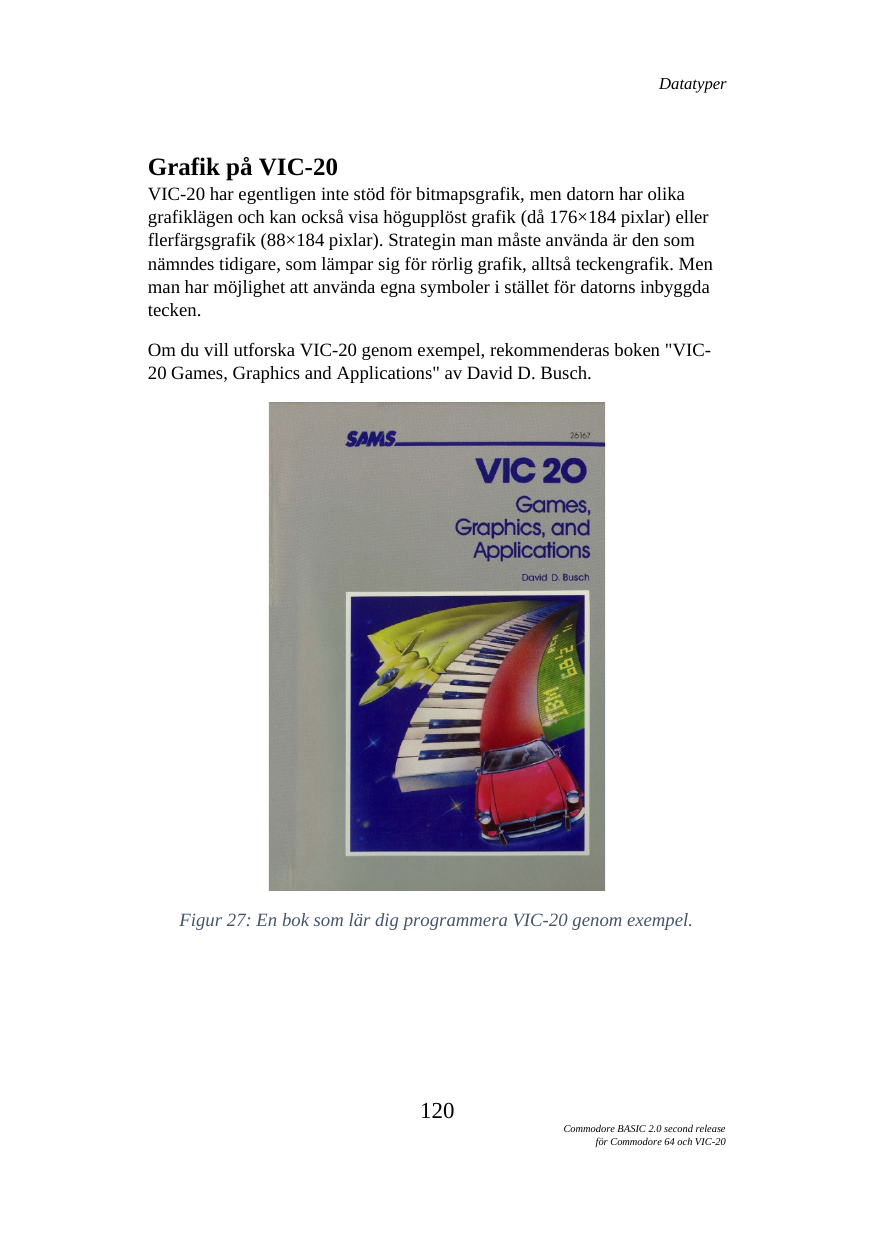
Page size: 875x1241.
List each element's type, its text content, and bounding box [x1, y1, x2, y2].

text Figur 27: En bok som lär dig programmera VIC-20 genom exempel. [148, 908, 726, 930]
subtitle Grafik på VIC-20 [148, 152, 726, 181]
picture [268, 402, 606, 891]
text Om du vill utforska VIC-20 genom exempel, rekommenderas boken "VIC-20 Games, Graphics and Applications" av David D. Busch. [148, 339, 726, 384]
text VIC-20 har egentligen inte stöd för bitmapsgrafik, men datorn har olika grafiklägen och kan också visa högupplöst grafik (då 176×184 pixlar) eller flerfärgsgrafik (88×184 pixlar). Strategin man måste använda är den som nämndes tidigare, som lämpar sig för rörlig grafik, alltså teckengrafik. Men man har möjlighet att använda egna symboler i stället för datorns inbyggda tecken. [148, 183, 726, 321]
